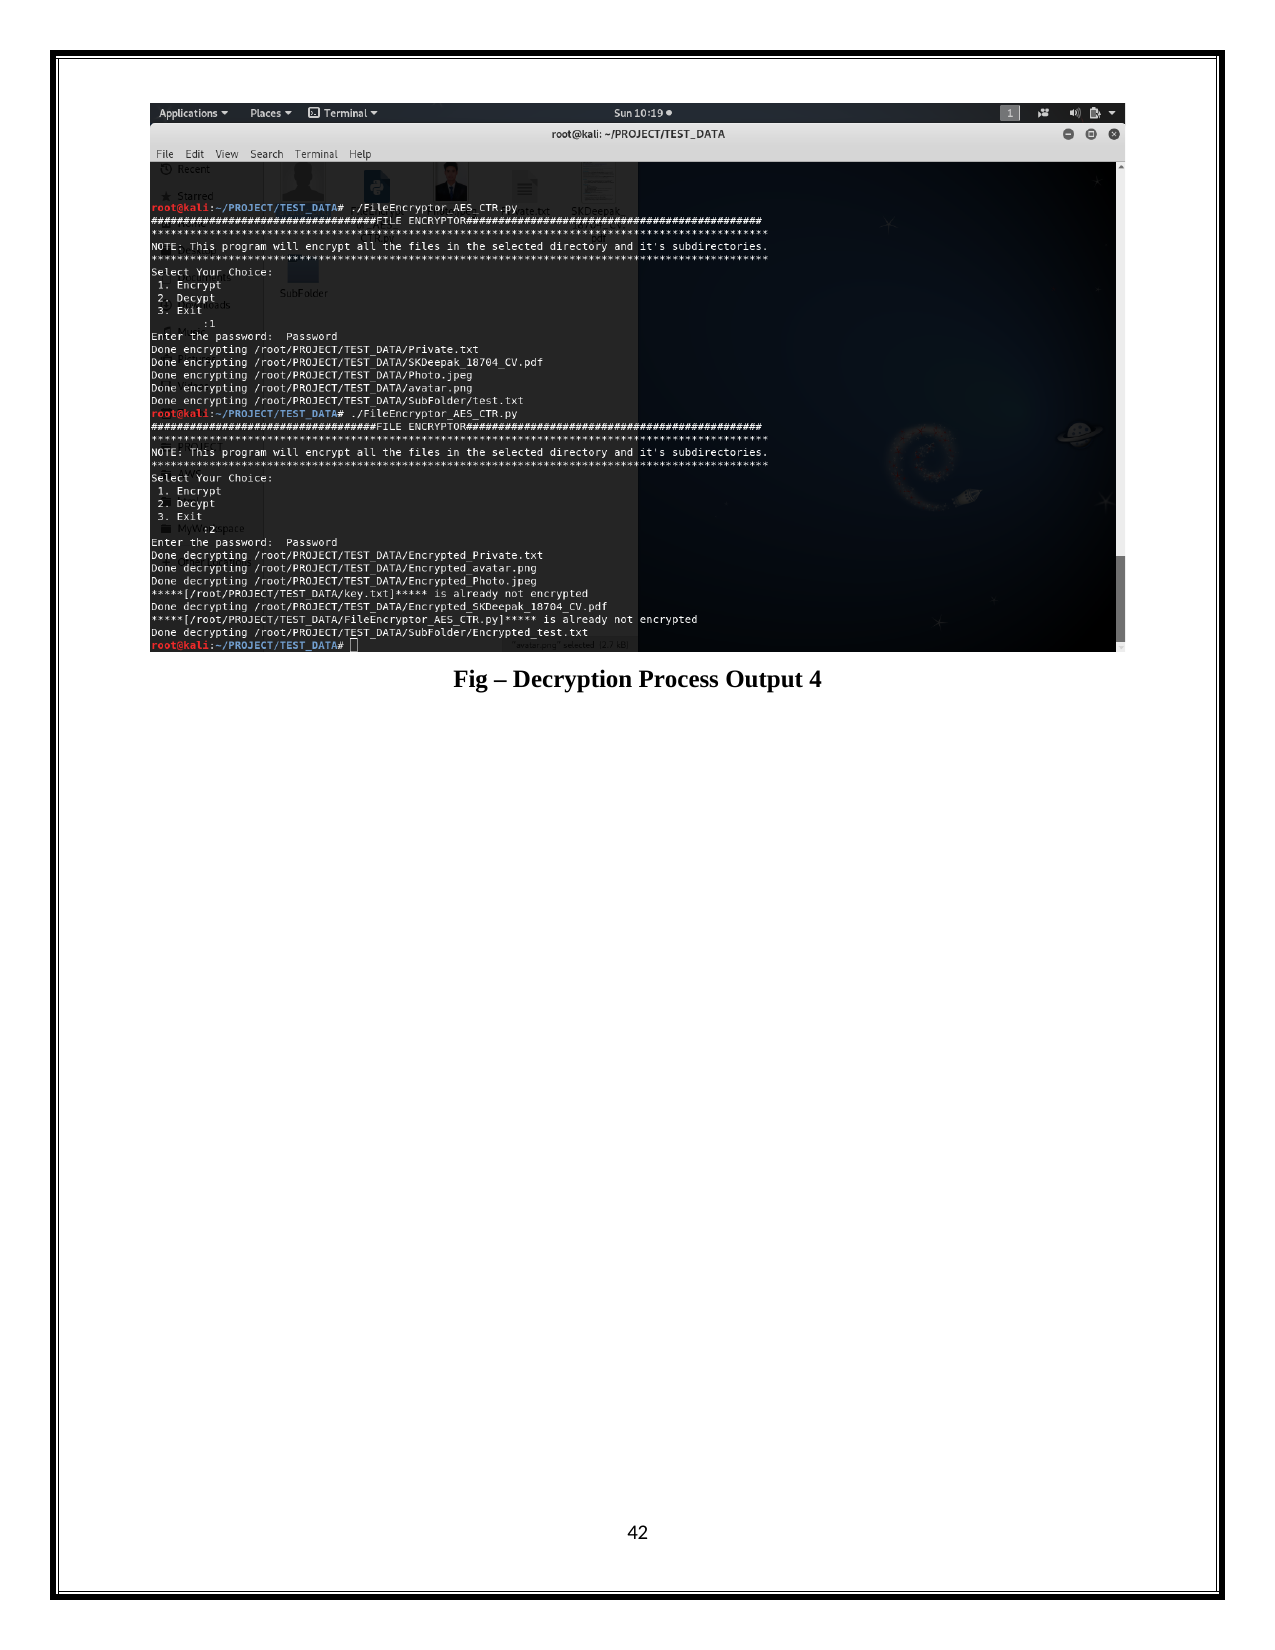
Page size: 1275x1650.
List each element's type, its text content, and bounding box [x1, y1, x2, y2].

text Fig – Decryption Process Output 4 [150, 664, 1125, 693]
picture [150, 103, 1125, 652]
